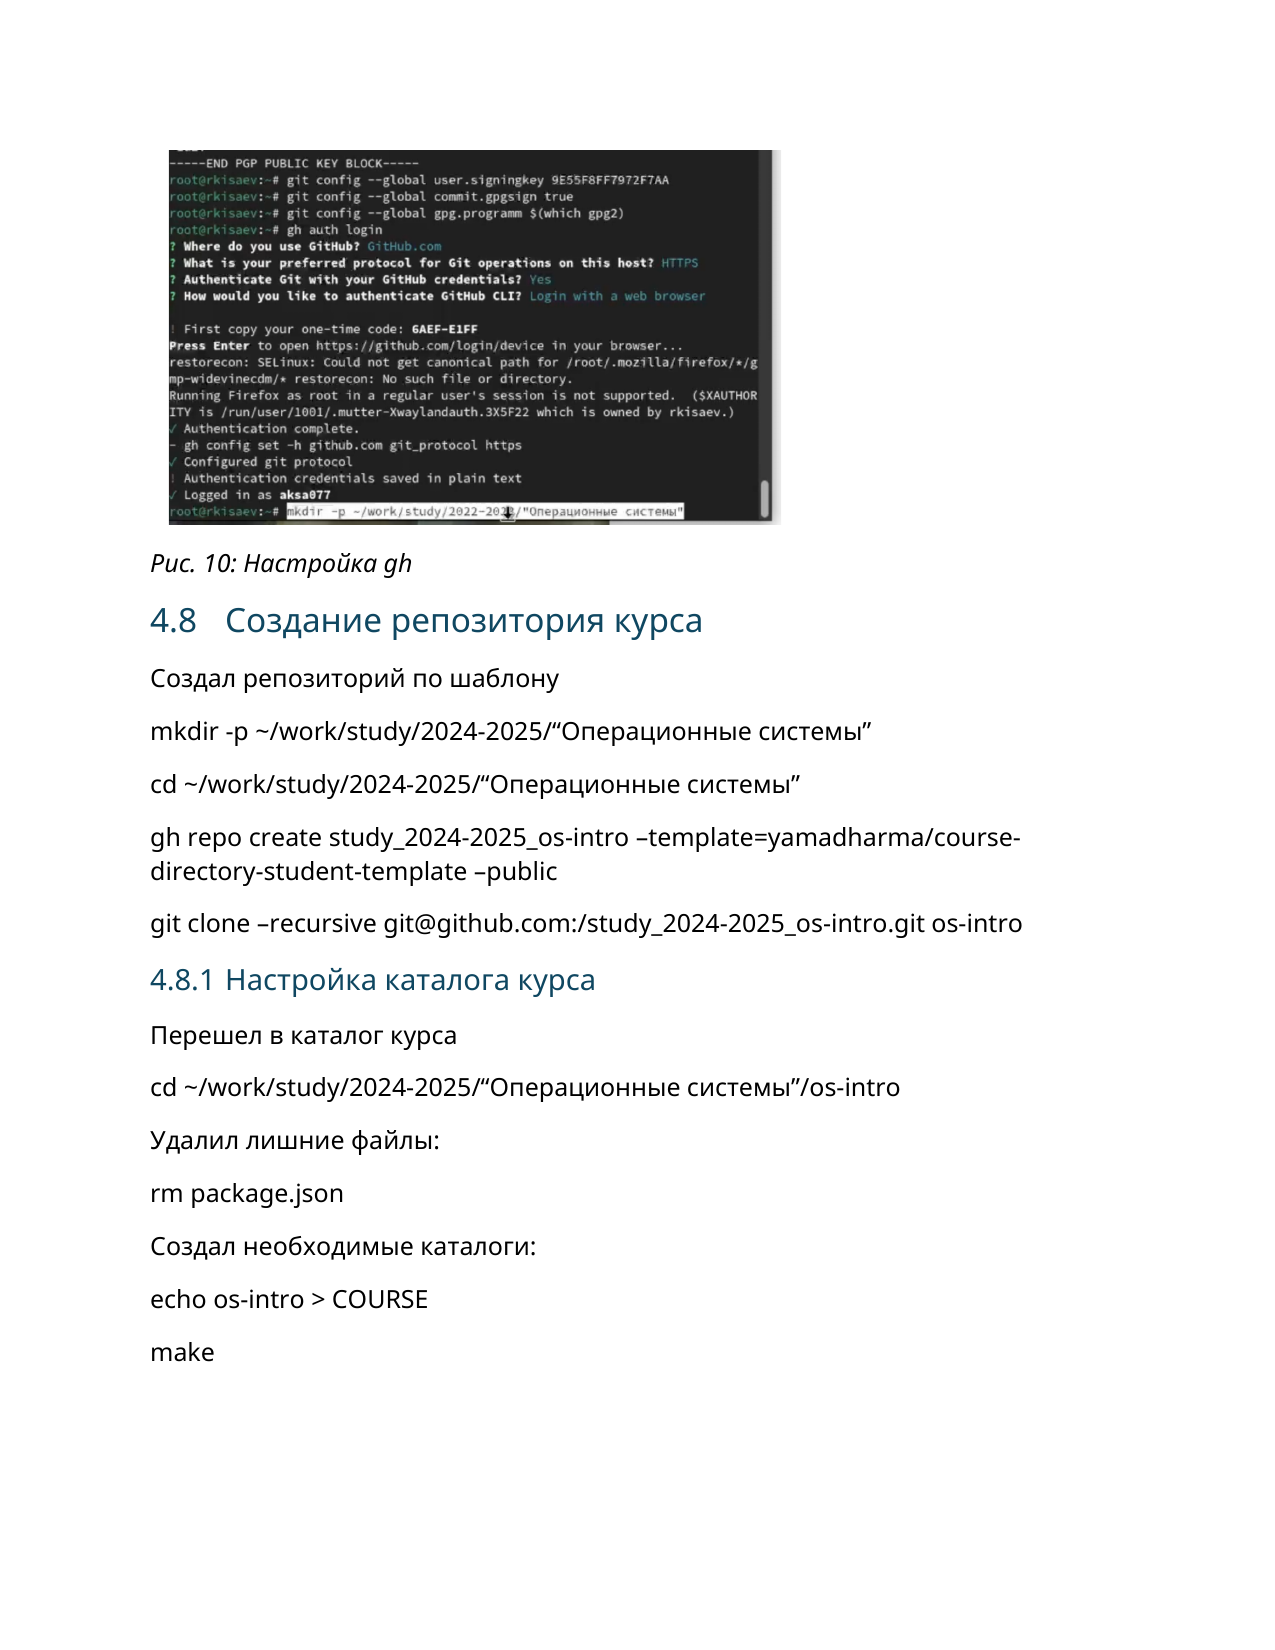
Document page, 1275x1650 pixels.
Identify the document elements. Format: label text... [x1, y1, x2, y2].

text Создал необходимые каталоги: [150, 1228, 1125, 1263]
text git clone –recursive git@github.com:/study_2024-2025_os-intro.git os-intro [150, 906, 1125, 940]
text echo os-intro > COURSE [150, 1281, 1125, 1315]
text cd ~/work/study/2024-2025/“Операционные системы” [150, 766, 1125, 800]
text make [150, 1334, 1125, 1368]
text Удалил лишние файлы: [150, 1123, 1125, 1157]
text Создал репозиторий по шаблону [150, 661, 1125, 695]
text cd ~/work/study/2024-2025/“Операционные системы”/os-intro [150, 1070, 1125, 1104]
text mkdir -p ~/work/study/2024-2025/“Операционные системы” [150, 713, 1125, 748]
text Рис. 10: Настройка gh [150, 546, 1125, 580]
picture [168, 150, 782, 525]
subtitle 4.8.1 Настройка каталога курса [150, 959, 1125, 998]
text gh repo create study_2024-2025_os-intro –template=yamadharma/course-directory-student-template –public [150, 819, 1125, 887]
text rm package.json [150, 1176, 1125, 1210]
text Перешел в каталог курса [150, 1017, 1125, 1051]
subtitle 4.8 Создание репозитория курса [150, 597, 1125, 642]
